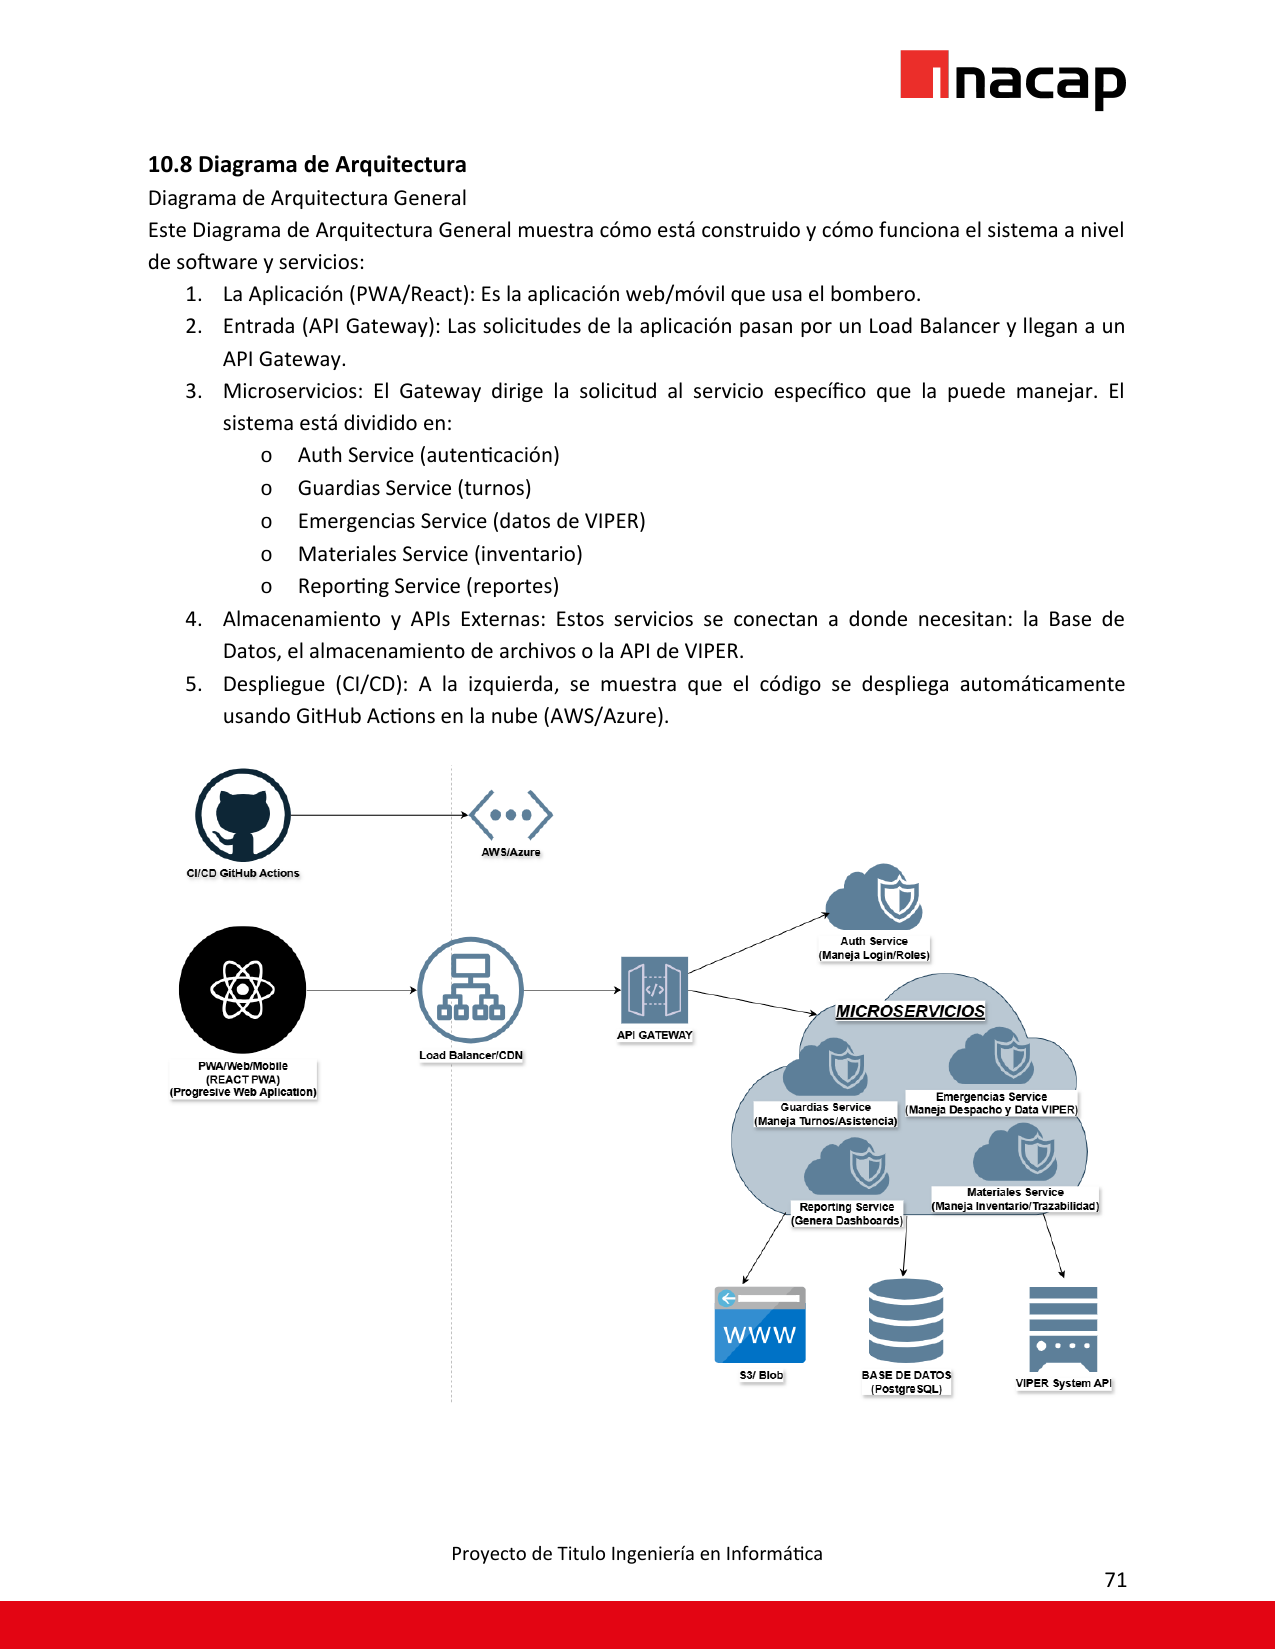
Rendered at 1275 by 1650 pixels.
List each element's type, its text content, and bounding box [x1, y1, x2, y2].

text 10.8 Diagrama de Arquitectura [148, 148, 1127, 178]
picture [147, 765, 1128, 1403]
list Auth Service (autenticación) [260, 440, 1127, 469]
list Emergencias Service (datos de VIPER) [260, 506, 1127, 534]
list Materiales Service (inventario) [260, 539, 1127, 567]
list Microservicios: El Gateway dirige la solicitud al servicio específico que la puede manejar. El sistema está dividido en: [185, 376, 1127, 436]
list Despliegue (CI/CD): A la izquierda, se muestra que el código se despliega automáticamente usando GitHub Actions en la nube (AWS/Azure). [185, 669, 1127, 729]
list Entrada (API Gateway): Las solicitudes de la aplicación pasan por un Load Balancer y llegan a un API Gateway. [185, 311, 1127, 372]
list La Aplicación (PWA/React): Es la aplicación web/móvil que usa el bombero. [185, 279, 1127, 307]
text Este Diagrama de Arquitectura General muestra cómo está construido y cómo funciona el sistema a nivel de software y servicios: [148, 215, 1127, 275]
list Reporting Service (reportes) [260, 571, 1127, 600]
picture [884, 46, 1128, 112]
list Almacenamiento y APIs Externas: Estos servicios se conectan a donde necesitan: la Base de Datos, el almacenamiento de archivos o la API de VIPER. [185, 604, 1127, 664]
text Diagrama de Arquitectura General [148, 183, 1127, 211]
list Guardias Service (turnos) [260, 473, 1127, 502]
